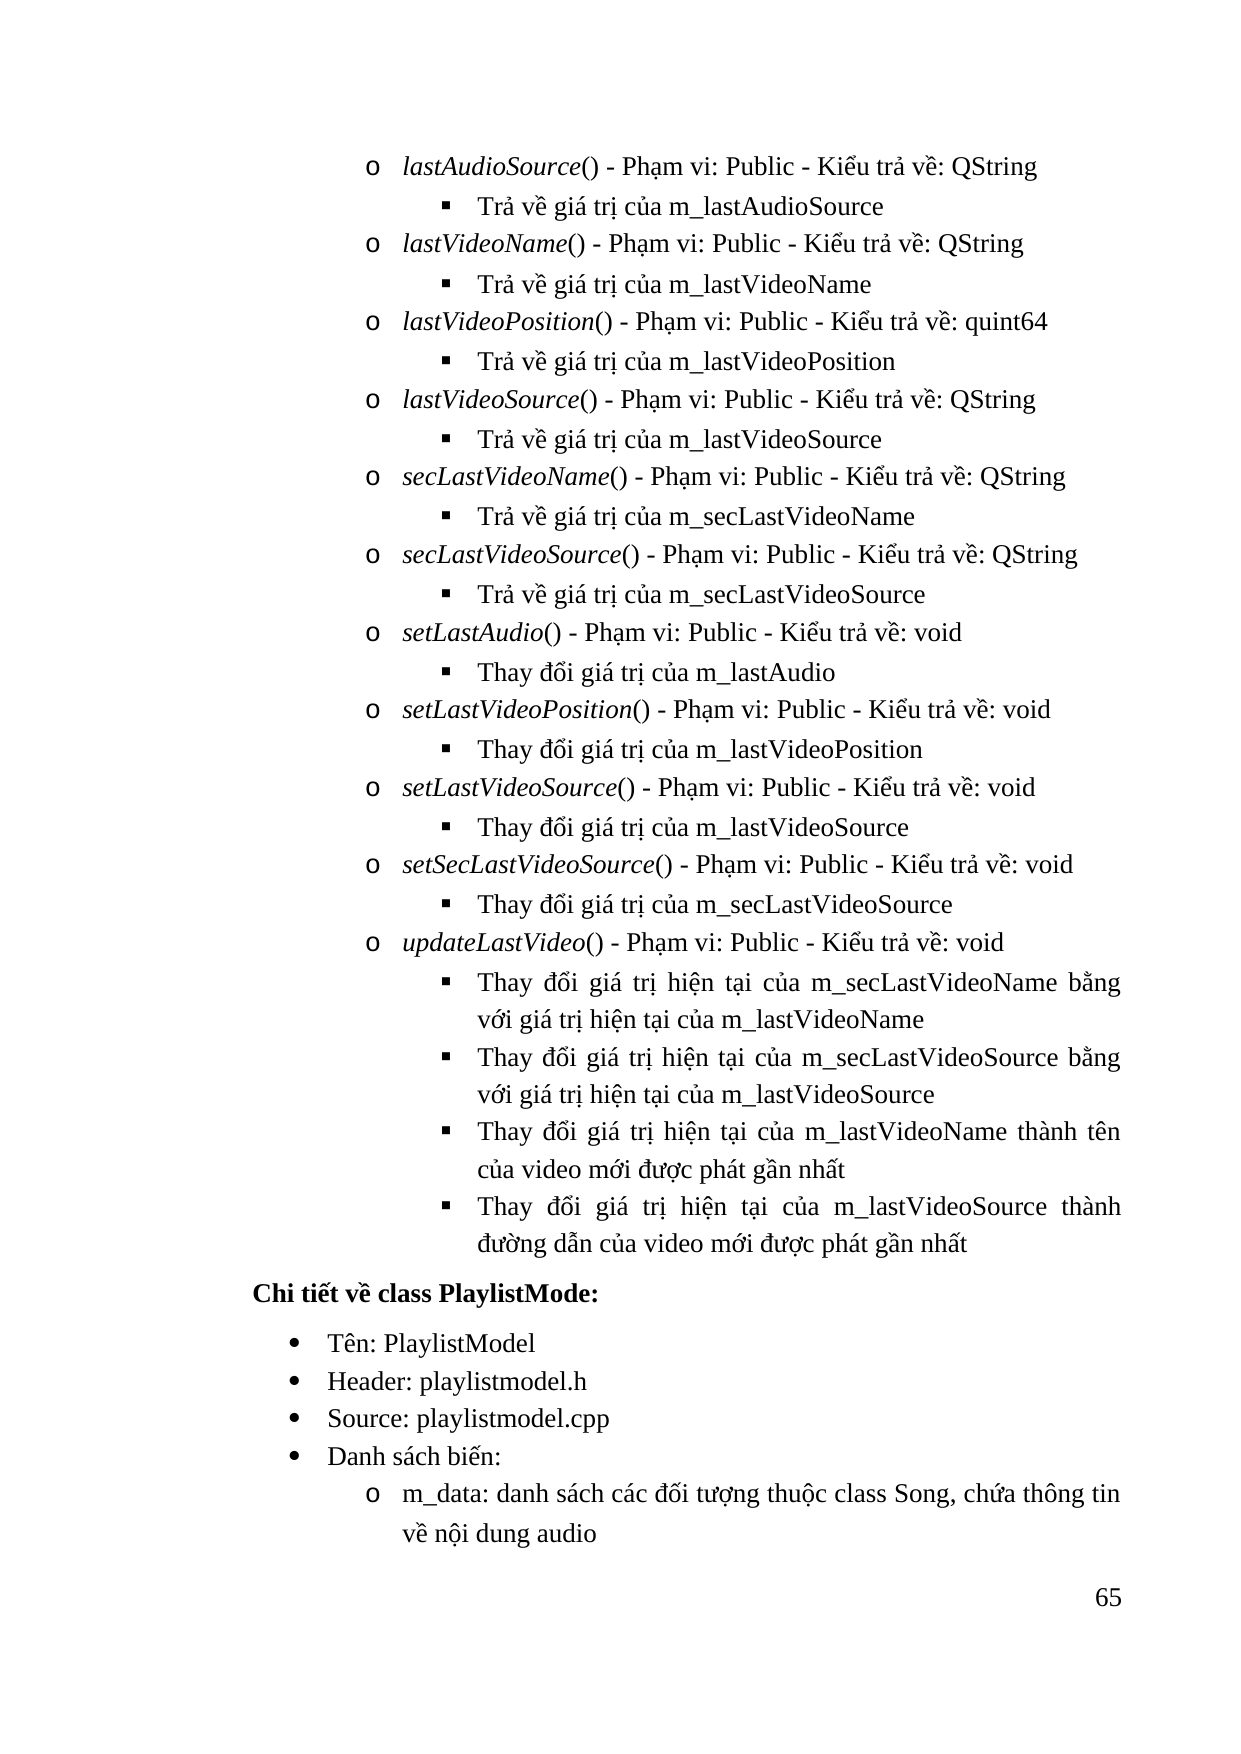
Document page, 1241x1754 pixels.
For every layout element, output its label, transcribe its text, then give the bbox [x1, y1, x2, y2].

list Thay đổi giá trị hiện tại của m_lastVideoName thành tên của video mới được phát gần nhất [439, 1116, 1122, 1184]
list Thay đổi giá trị hiện tại của m_secLastVideoSource bằng với giá trị hiện tại của m_lastVideoSource [439, 1041, 1122, 1109]
list setSecLastVideoSource() - Phạm vi: Public - Kiểu trả về: void [364, 848, 1122, 882]
list setLastVideoSource() - Phạm vi: Public - Kiểu trả về: void [364, 771, 1122, 804]
list Trả về giá trị của m_lastVideoSource [439, 423, 1122, 454]
list Header: playlistmodel.h [289, 1365, 1122, 1396]
list Thay đổi giá trị hiện tại của m_secLastVideoName bằng với giá trị hiện tại của m_lastVideoName [439, 966, 1122, 1035]
list m_data: danh sách các đối tượng thuộc class Song, chứa thông tin về nội dung audio [364, 1477, 1122, 1548]
list setLastVideoPosition() - Phạm vi: Public - Kiểu trả về: void [364, 693, 1122, 727]
list Source: playlistmodel.cpp [289, 1402, 1122, 1433]
list Danh sách biến: [289, 1440, 1122, 1471]
list setLastAudio() - Phạm vi: Public - Kiểu trả về: void [364, 616, 1122, 649]
list Trả về giá trị của m_secLastVideoSource [439, 578, 1122, 609]
list Trả về giá trị của m_lastVideoPosition [439, 345, 1122, 377]
list Thay đổi giá trị của m_lastVideoPosition [439, 733, 1122, 764]
list Thay đổi giá trị của m_lastVideoSource [439, 811, 1122, 842]
list lastVideoPosition() - Phạm vi: Public - Kiểu trả về: quint64 [364, 305, 1122, 339]
text Chi tiết về class PlaylistMode: [252, 1277, 1122, 1308]
list Thay đổi giá trị của m_secLastVideoSource [439, 888, 1122, 920]
list Trả về giá trị của m_lastVideoName [439, 268, 1122, 299]
list Thay đổi giá trị hiện tại của m_lastVideoSource thành đường dẫn của video mới được phát gần nhất [439, 1190, 1122, 1259]
list secLastVideoName() - Phạm vi: Public - Kiểu trả về: QString [364, 460, 1122, 494]
list Trả về giá trị của m_secLastVideoName [439, 501, 1122, 532]
list secLastVideoSource() - Phạm vi: Public - Kiểu trả về: QString [364, 538, 1122, 571]
list Tên: PlaylistModel [289, 1327, 1122, 1358]
list updateLastVideo() - Phạm vi: Public - Kiểu trả về: void [364, 926, 1122, 959]
list lastVideoSource() - Phạm vi: Public - Kiểu trả về: QString [364, 383, 1122, 416]
list Trả về giá trị của m_lastAudioSource [439, 190, 1122, 221]
list Thay đổi giá trị của m_lastAudio [439, 656, 1122, 687]
list lastVideoName() - Phạm vi: Public - Kiểu trả về: QString [364, 228, 1122, 261]
list lastAudioSource() - Phạm vi: Public - Kiểu trả về: QString [364, 150, 1122, 183]
